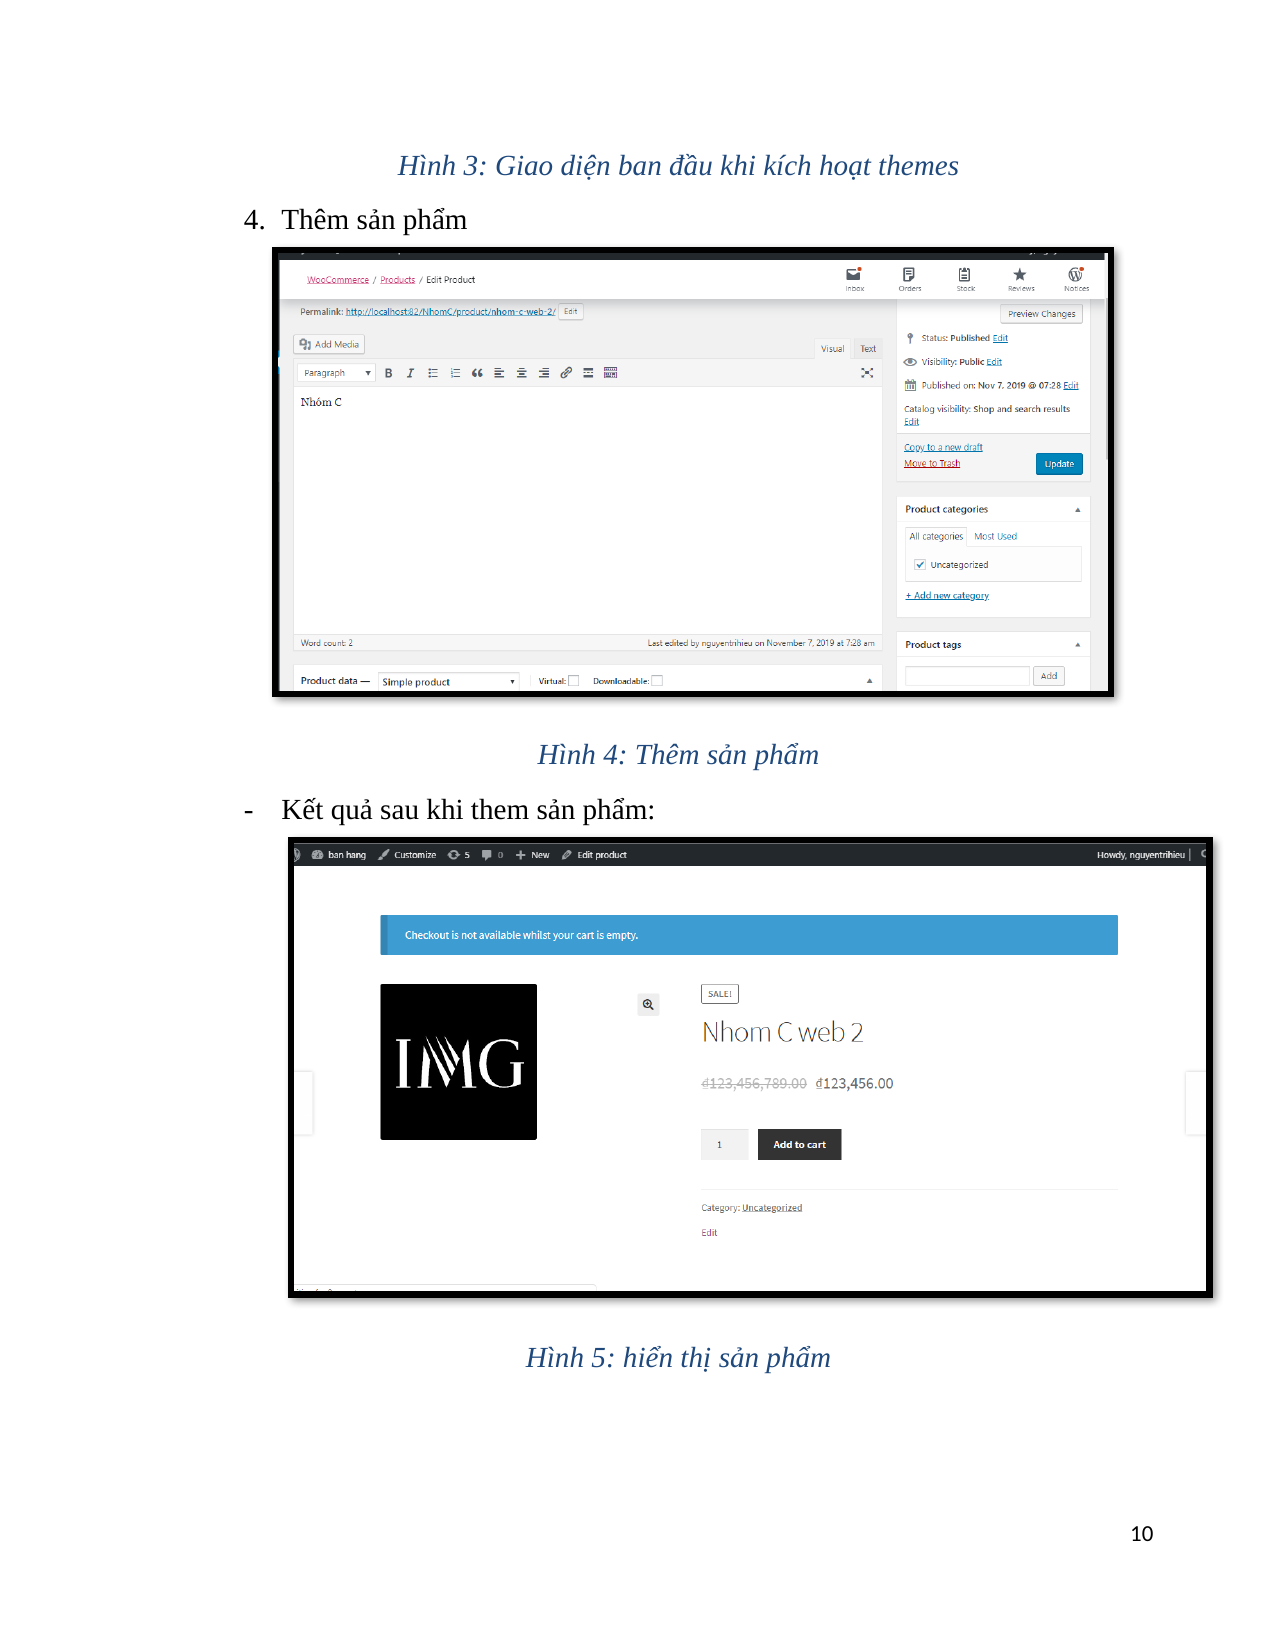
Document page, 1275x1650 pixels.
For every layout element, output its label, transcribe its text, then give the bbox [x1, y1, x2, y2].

text Hình 3: Giao diện ban đầu khi kích hoạt themes [206, 148, 1153, 181]
list Kết quả sau khi them sản phẩm: [244, 792, 1153, 825]
text Hình 5: hiển thị sản phẩm [206, 1340, 1153, 1373]
text Hình 4: Thêm sản phẩm [206, 737, 1153, 771]
list Thêm sản phẩm [244, 202, 1153, 236]
picture [278, 253, 1108, 691]
picture [294, 843, 1206, 1291]
